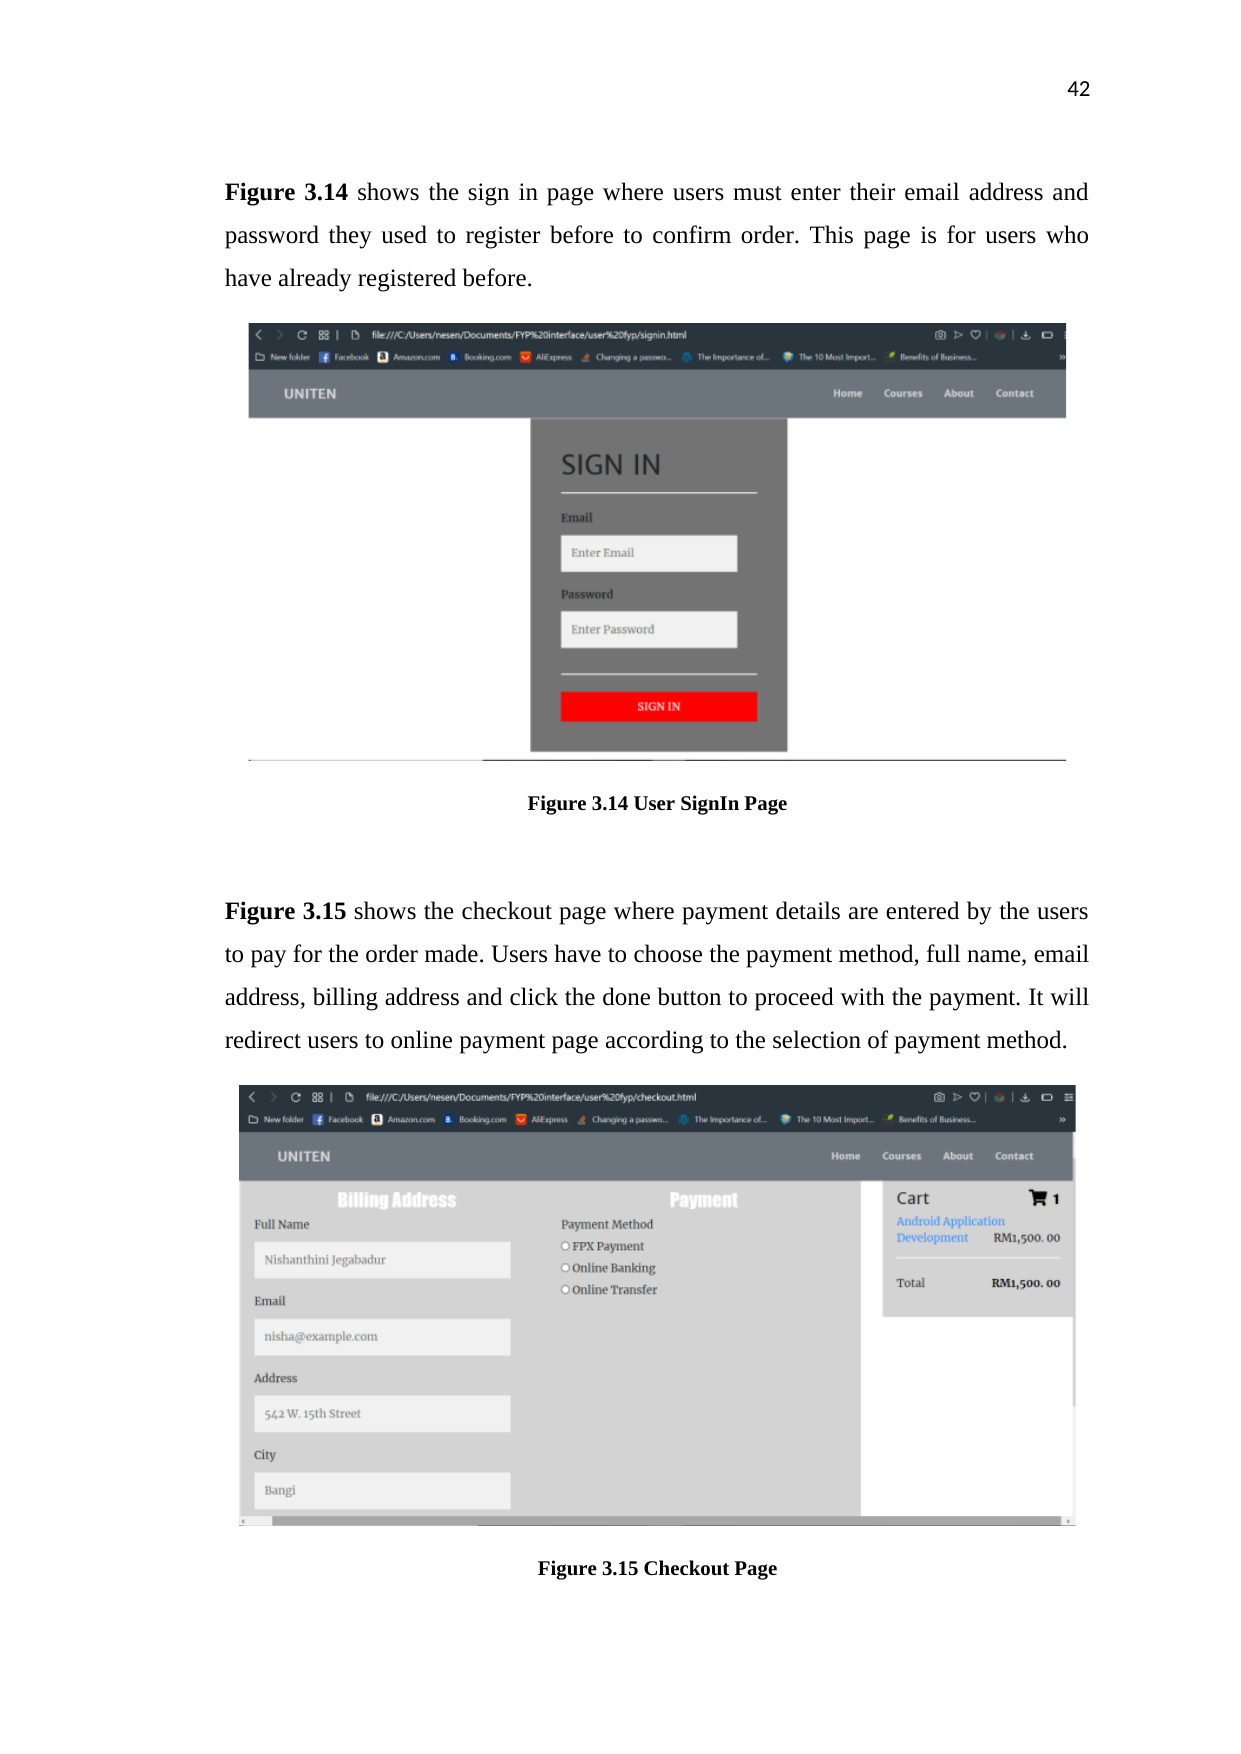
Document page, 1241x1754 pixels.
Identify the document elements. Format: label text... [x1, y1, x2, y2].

text Figure 3.14 shows the sign in page where users must enter their email address and password they used to register before to confirm order. This page is for users who have already registered before. [224, 177, 1090, 292]
text Figure 3.14 User SignIn Page [224, 791, 1090, 815]
text Figure 3.15 Checkout Page [224, 1556, 1090, 1580]
picture [248, 323, 1067, 761]
picture [239, 1085, 1076, 1526]
text Figure 3.15 shows the checkout page where payment details are entered by the users to pay for the order made. Users have to choose the payment method, full name, email address, billing address and click the done button to proceed with the payment. It will redirect users to online payment page according to the selection of payment method. [224, 896, 1090, 1054]
